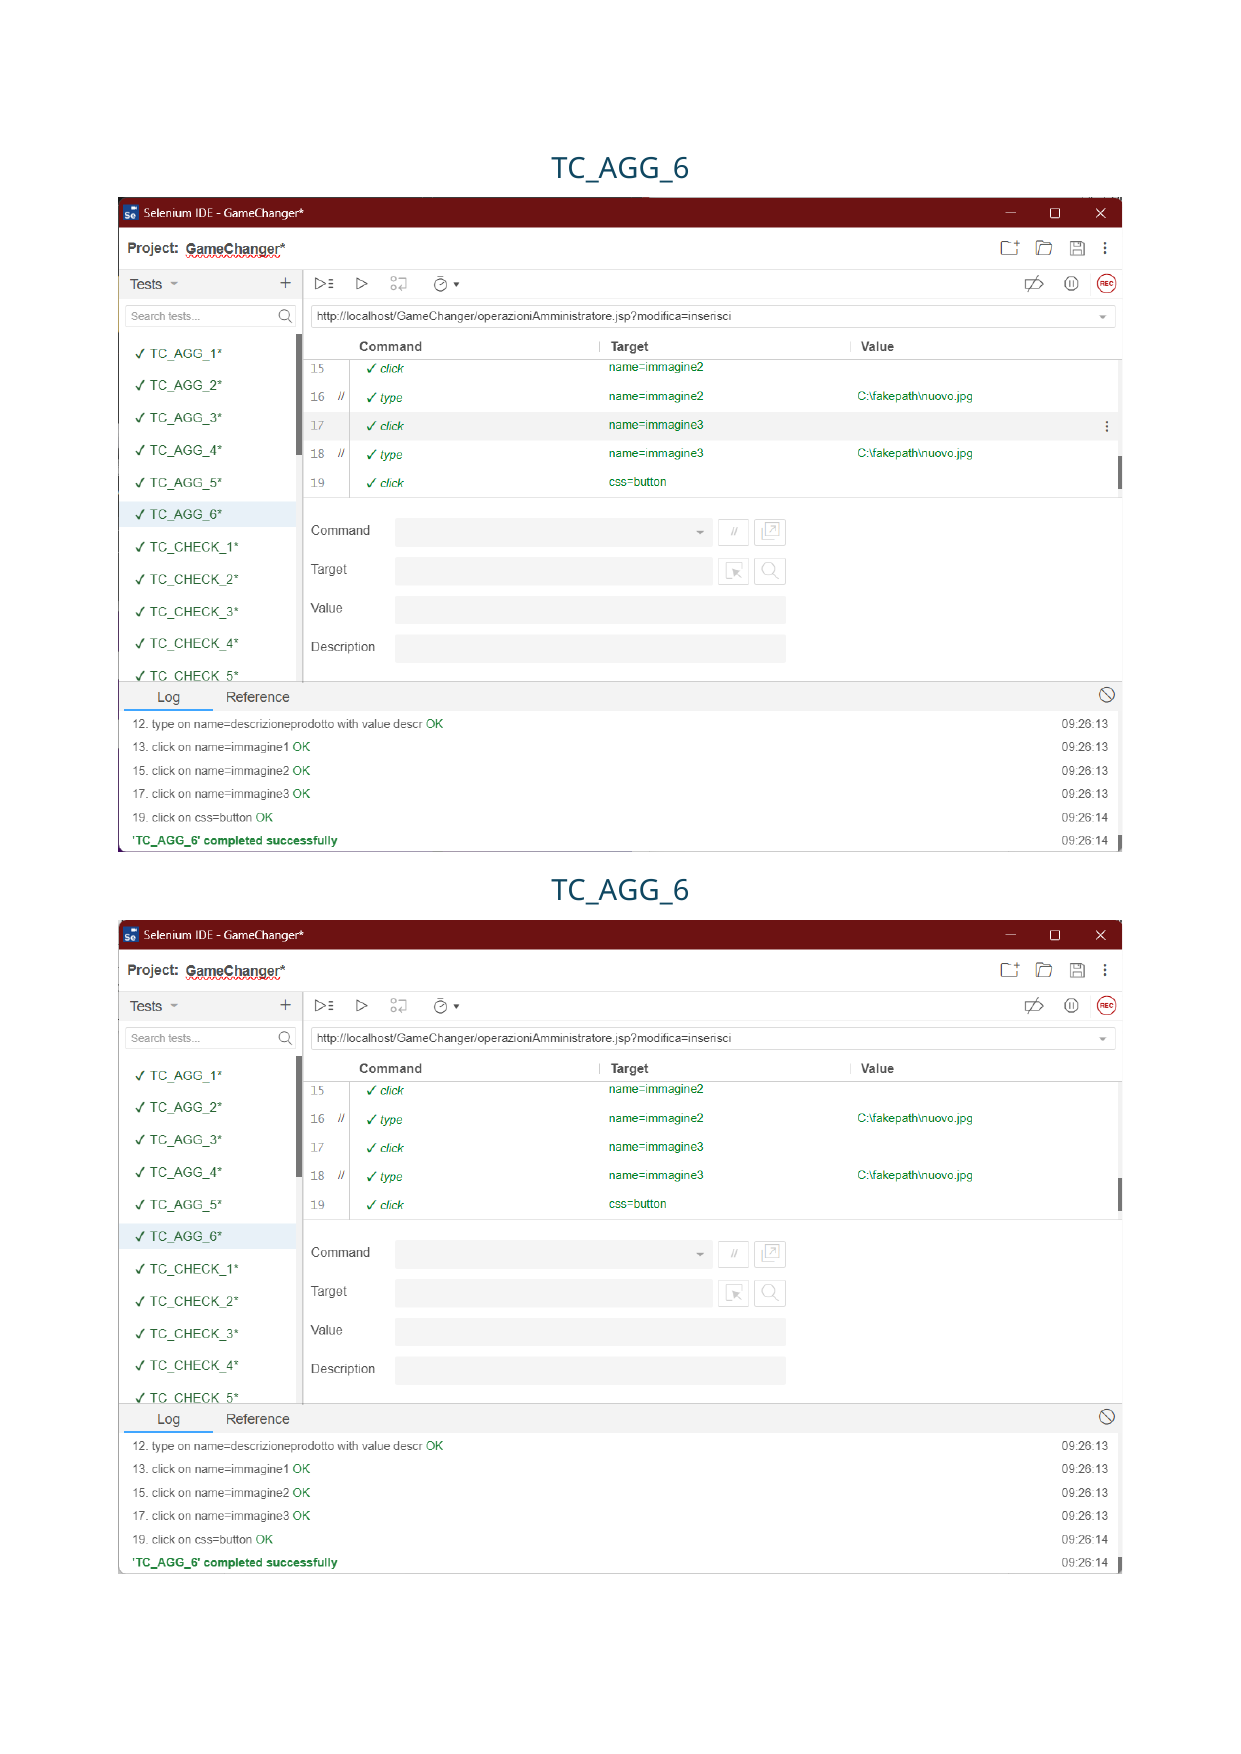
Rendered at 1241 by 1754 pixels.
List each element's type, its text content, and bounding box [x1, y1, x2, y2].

picture [118, 920, 1123, 1574]
subtitle TC_AGG_6 [118, 148, 1122, 187]
subtitle TC_AGG_6 [118, 870, 1122, 909]
picture [118, 197, 1123, 852]
